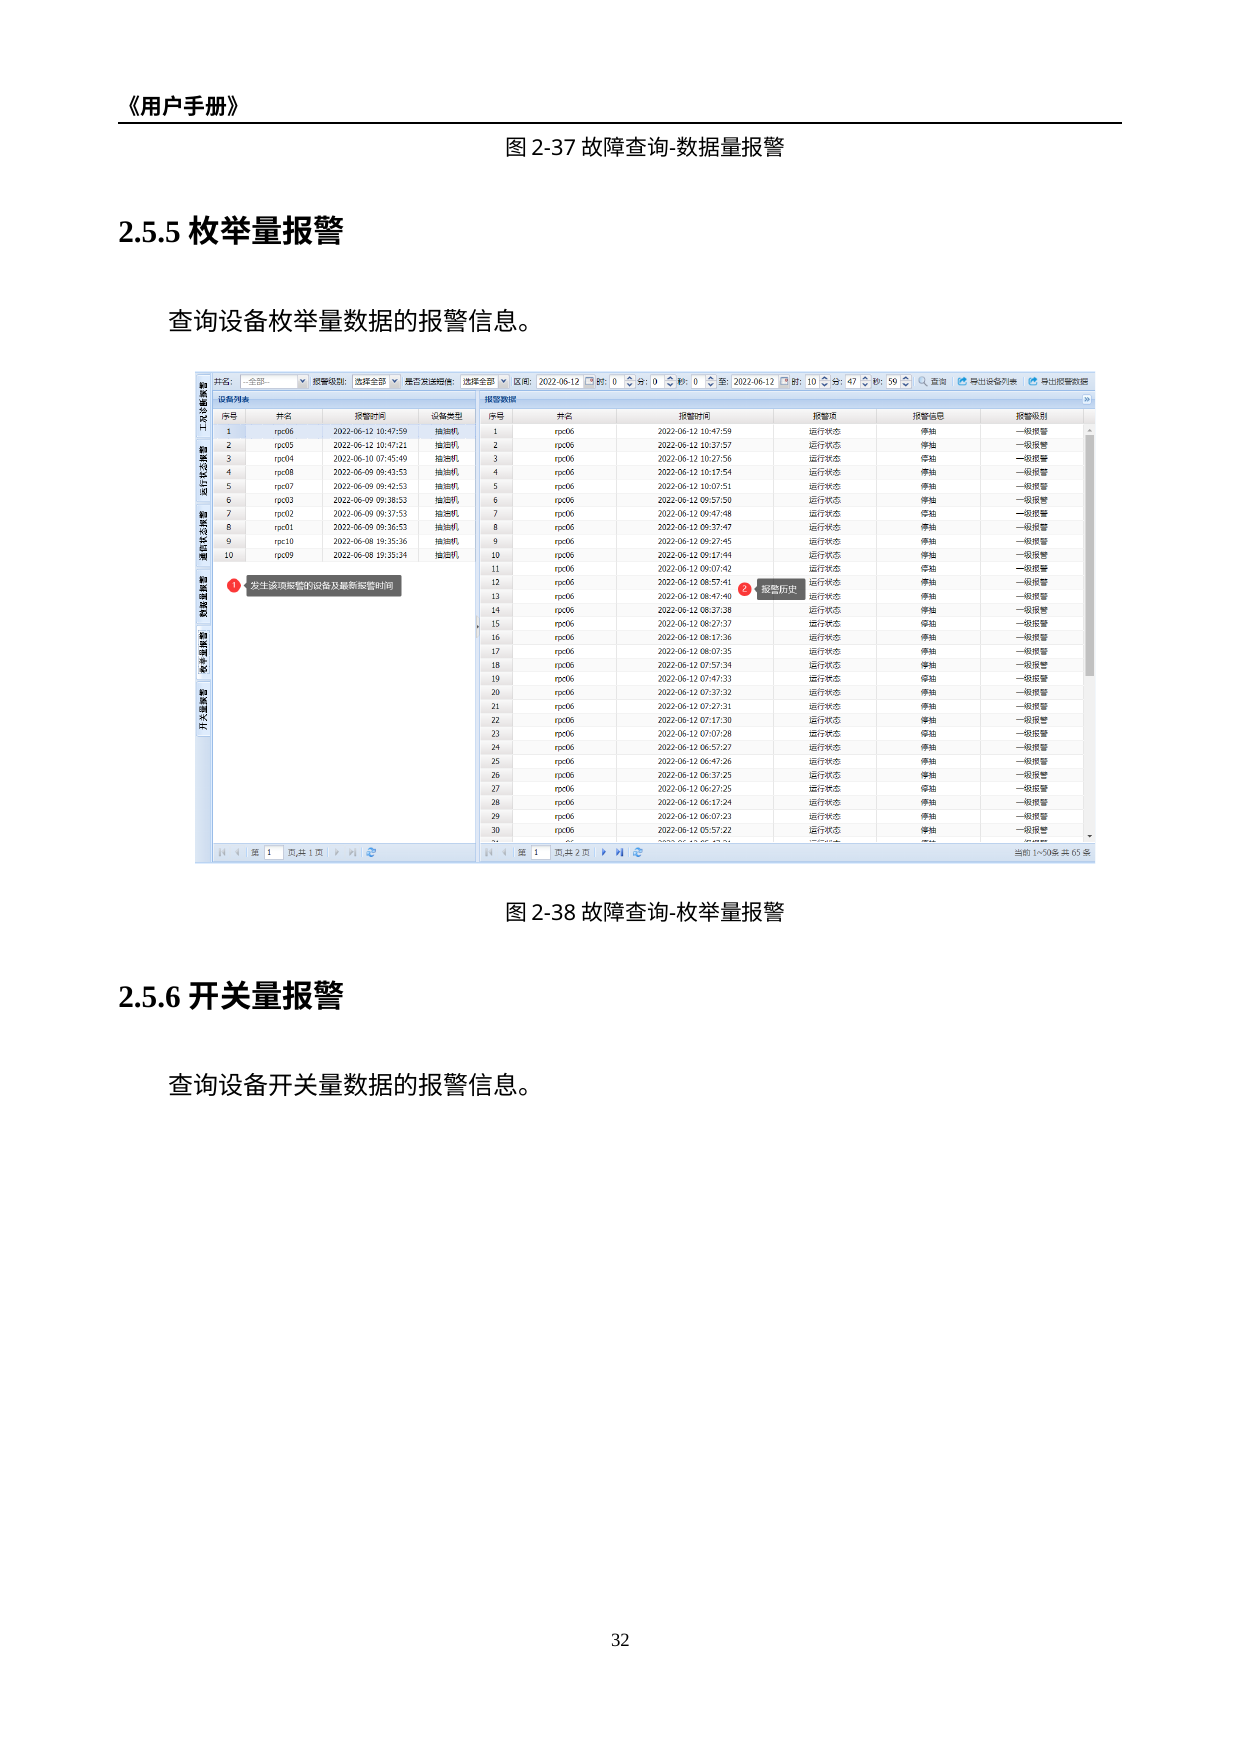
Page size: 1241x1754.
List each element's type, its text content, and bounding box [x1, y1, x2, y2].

text 查询设备枚举量数据的报警信息。 [118, 286, 1122, 353]
text 查询设备开关量数据的报警信息。 [118, 1050, 1122, 1118]
text 图2-37 故障查询-数据量报警 [118, 129, 1122, 163]
subtitle 2.5.6 开关量报警 [118, 959, 1122, 1027]
text 图2-38 故障查询-枚举量报警 [118, 894, 1122, 928]
picture [195, 371, 1096, 864]
subtitle 2.5.5 枚举量报警 [118, 195, 1122, 263]
